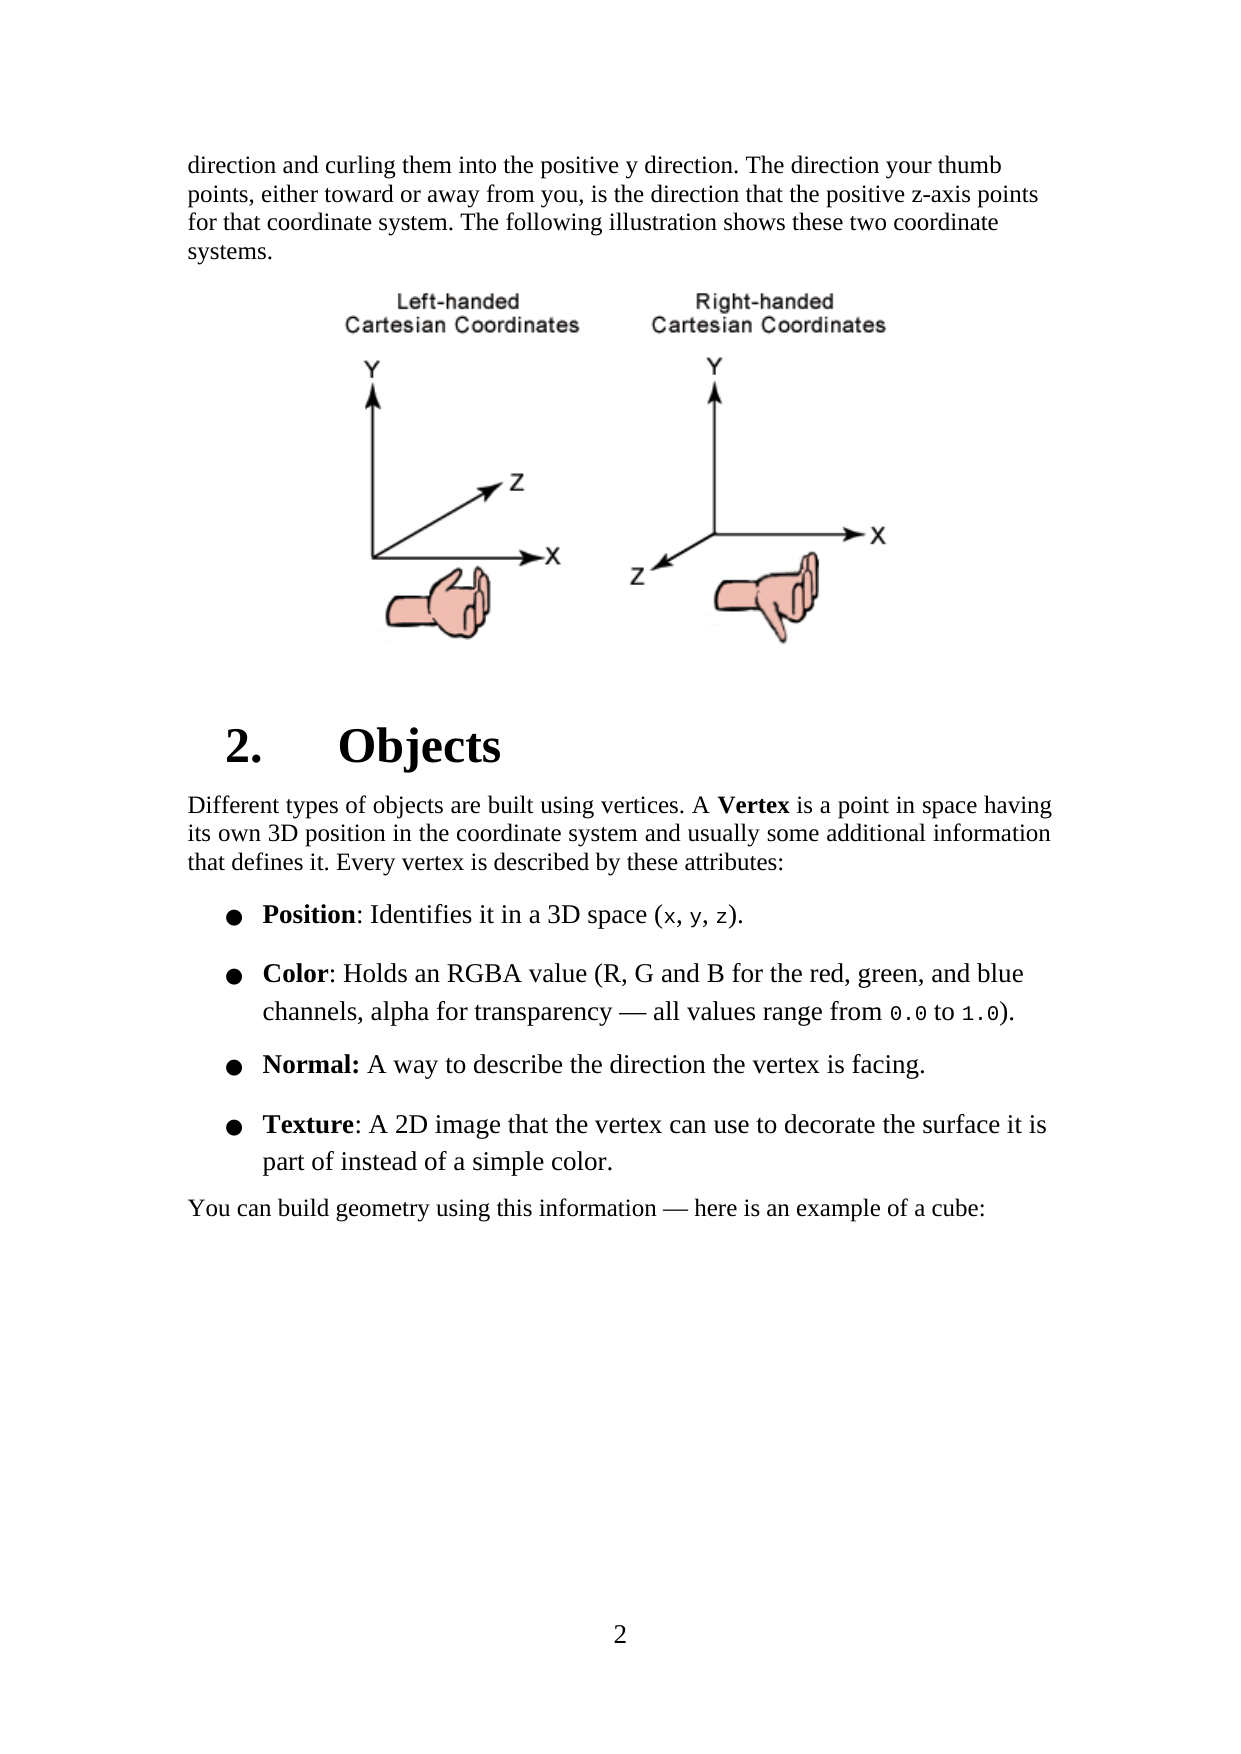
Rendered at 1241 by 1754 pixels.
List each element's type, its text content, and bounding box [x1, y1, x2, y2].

list Normal: A way to describe the direction the vertex is facing. [225, 1043, 1053, 1086]
list Texture: A 2D image that the vertex can use to decorate the surface it is part of instead of a simple color. [225, 1102, 1053, 1176]
list Color: Holds an RGBA value (R, G and B for the red, green, and blue channels, alpha for transparency — all values range from 0.0 to 1.0). [225, 952, 1053, 1026]
subtitle Objects [225, 716, 1053, 773]
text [187, 150, 1053, 265]
text Different types of objects are built using vertices. A Vertex is a point in space having its own 3D position in the coordinate system and usually some additional information that defines it. Every vertex is described by these attributes: [187, 790, 1053, 876]
picture [339, 281, 902, 654]
list Position: Identifies it in a 3D space (x, y, z). [225, 893, 1053, 935]
text You can build geometry using this information — here is an example of a cube: [187, 1193, 1053, 1222]
